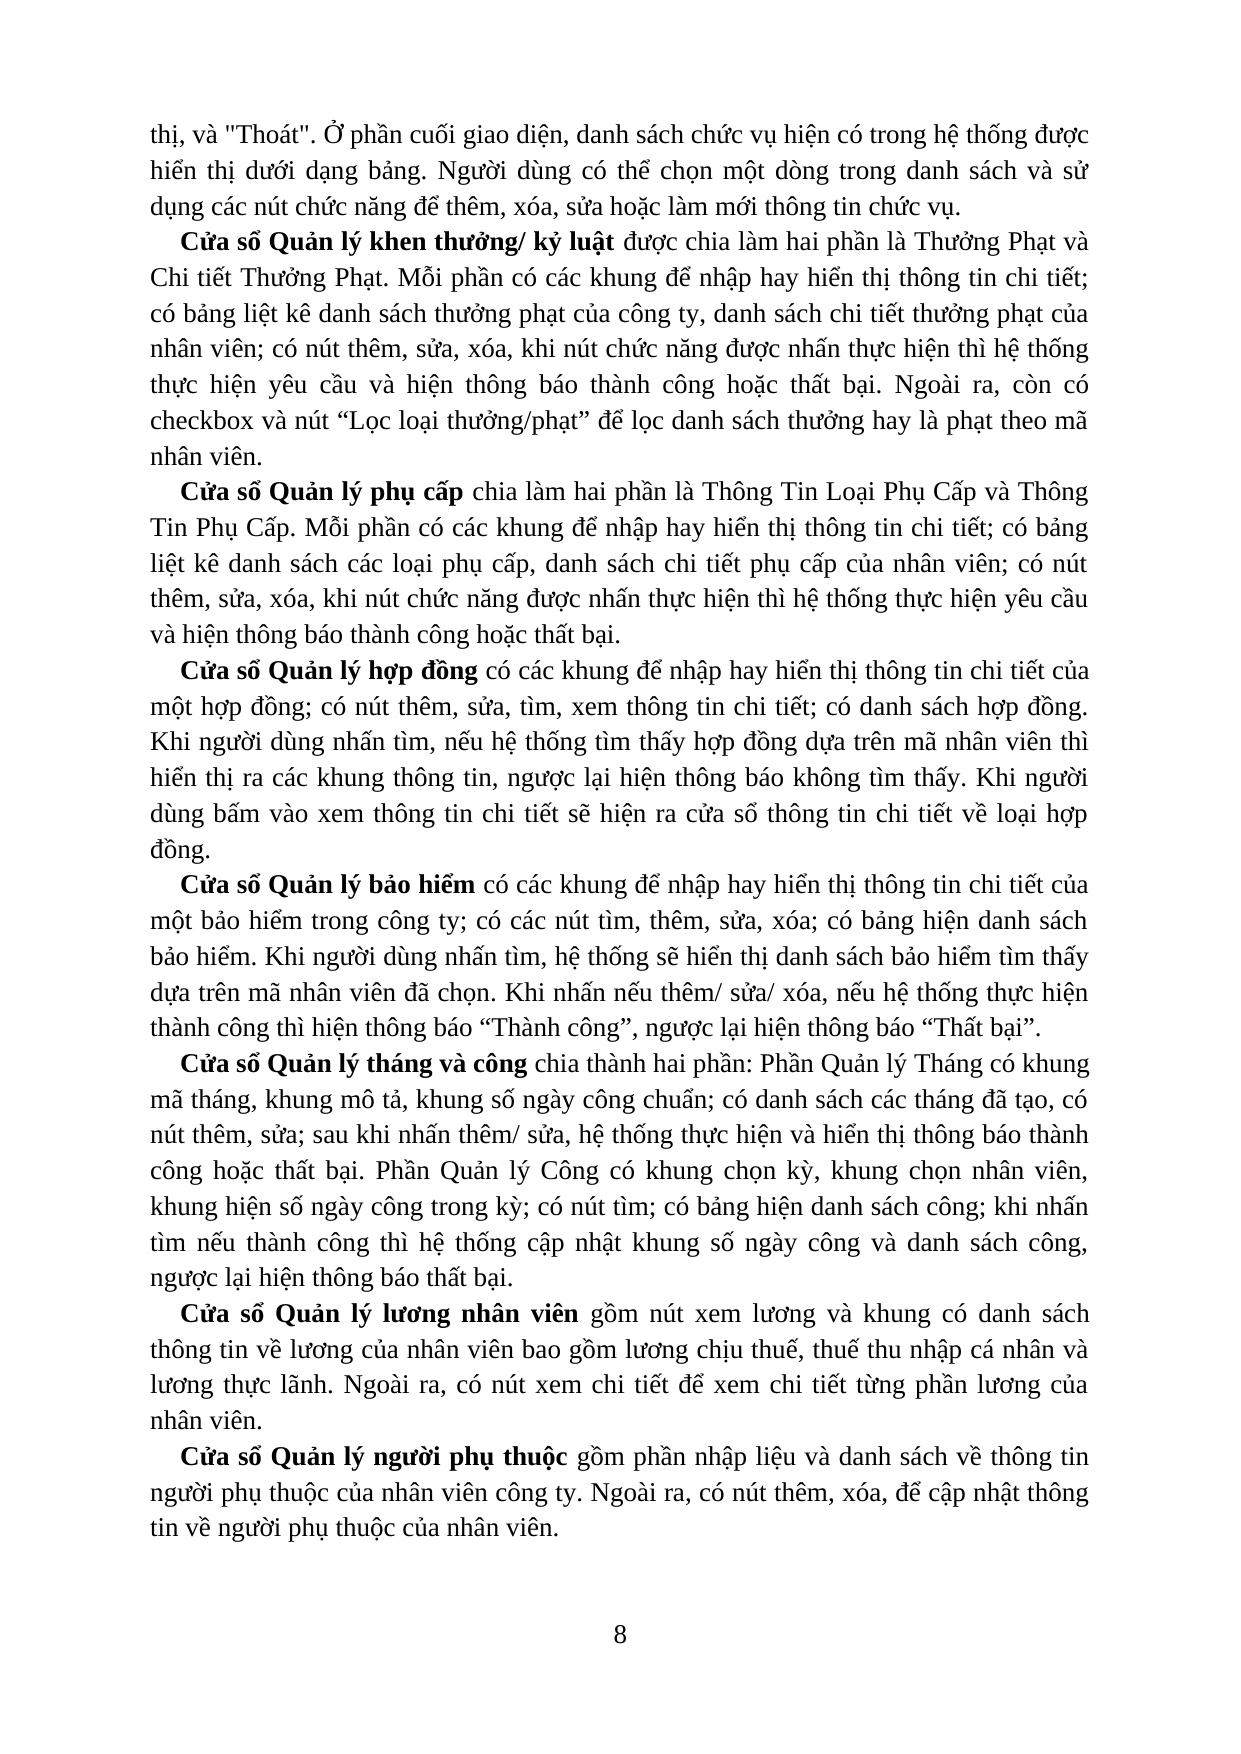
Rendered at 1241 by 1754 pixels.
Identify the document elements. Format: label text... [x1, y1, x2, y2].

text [150, 118, 1090, 221]
text Cửa sổ Quản lý bảo hiểm có các khung để nhập hay hiển thị thông tin chi tiết của một bảo hiểm trong công ty; có các nút tìm, thêm, sửa, xóa; có bảng hiện danh sách bảo hiểm. Khi người dùng nhấn tìm, hệ thống sẽ hiển thị danh sách bảo hiểm tìm thấy dựa trên mã nhân viên đã chọn. Khi nhấn nếu thêm/ sửa/ xóa, nếu hệ thống thực hiện thành công thì hiện thông báo “Thành công”, ngược lại hiện thông báo “Thất bại”. [150, 868, 1090, 1042]
text Cửa sổ Quản lý tháng và công chia thành hai phần: Phần Quản lý Tháng có khung mã tháng, khung mô tả, khung số ngày công chuẩn; có danh sách các tháng đã tạo, có nút thêm, sửa; sau khi nhấn thêm/ sửa, hệ thống thực hiện và hiển thị thông báo thành công hoặc thất bại. Phần Quản lý Công có khung chọn kỳ, khung chọn nhân viên, khung hiện số ngày công trong kỳ; có nút tìm; có bảng hiện danh sách công; khi nhấn tìm nếu thành công thì hệ thống cập nhật khung số ngày công và danh sách công, ngược lại hiện thông báo thất bại. [150, 1047, 1090, 1293]
text Cửa sổ Quản lý hợp đồng có các khung để nhập hay hiển thị thông tin chi tiết của một hợp đồng; có nút thêm, sửa, tìm, xem thông tin chi tiết; có danh sách hợp đồng. Khi người dùng nhấn tìm, nếu hệ thống tìm thấy hợp đồng dựa trên mã nhân viên thì hiển thị ra các khung thông tin, ngược lại hiện thông báo không tìm thấy. Khi người dùng bấm vào xem thông tin chi tiết sẽ hiện ra cửa sổ thông tin chi tiết về loại hợp đồng. [150, 654, 1090, 864]
text Cửa sổ Quản lý lương nhân viên gồm nút xem lương và khung có danh sách thông tin về lương của nhân viên bao gồm lương chịu thuế, thuế thu nhập cá nhân và lương thực lãnh. Ngoài ra, có nút xem chi tiết để xem chi tiết từng phần lương của nhân viên. [150, 1297, 1090, 1436]
text Cửa sổ Quản lý người phụ thuộc gồm phần nhập liệu và danh sách về thông tin người phụ thuộc của nhân viên công ty. Ngoài ra, có nút thêm, xóa, để cập nhật thông tin về người phụ thuộc của nhân viên. [150, 1440, 1090, 1543]
text Cửa sổ Quản lý phụ cấp chia làm hai phần là Thông Tin Loại Phụ Cấp và Thông Tin Phụ Cấp. Mỗi phần có các khung để nhập hay hiển thị thông tin chi tiết; có bảng liệt kê danh sách các loại phụ cấp, danh sách chi tiết phụ cấp của nhân viên; có nút thêm, sửa, xóa, khi nút chức năng được nhấn thực hiện thì hệ thống thực hiện yêu cầu và hiện thông báo thành công hoặc thất bại. [150, 475, 1090, 649]
text Cửa sổ Quản lý khen thưởng/ kỷ luật được chia làm hai phần là Thưởng Phạt và Chi tiết Thưởng Phạt. Mỗi phần có các khung để nhập hay hiển thị thông tin chi tiết; có bảng liệt kê danh sách thưởng phạt của công ty, danh sách chi tiết thưởng phạt của nhân viên; có nút thêm, sửa, xóa, khi nút chức năng được nhấn thực hiện thì hệ thống thực hiện yêu cầu và hiện thông báo thành công hoặc thất bại. Ngoài ra, còn có checkbox và nút “Lọc loại thưởng/phạt” để lọc danh sách thưởng hay là phạt theo mã nhân viên. [150, 225, 1090, 471]
